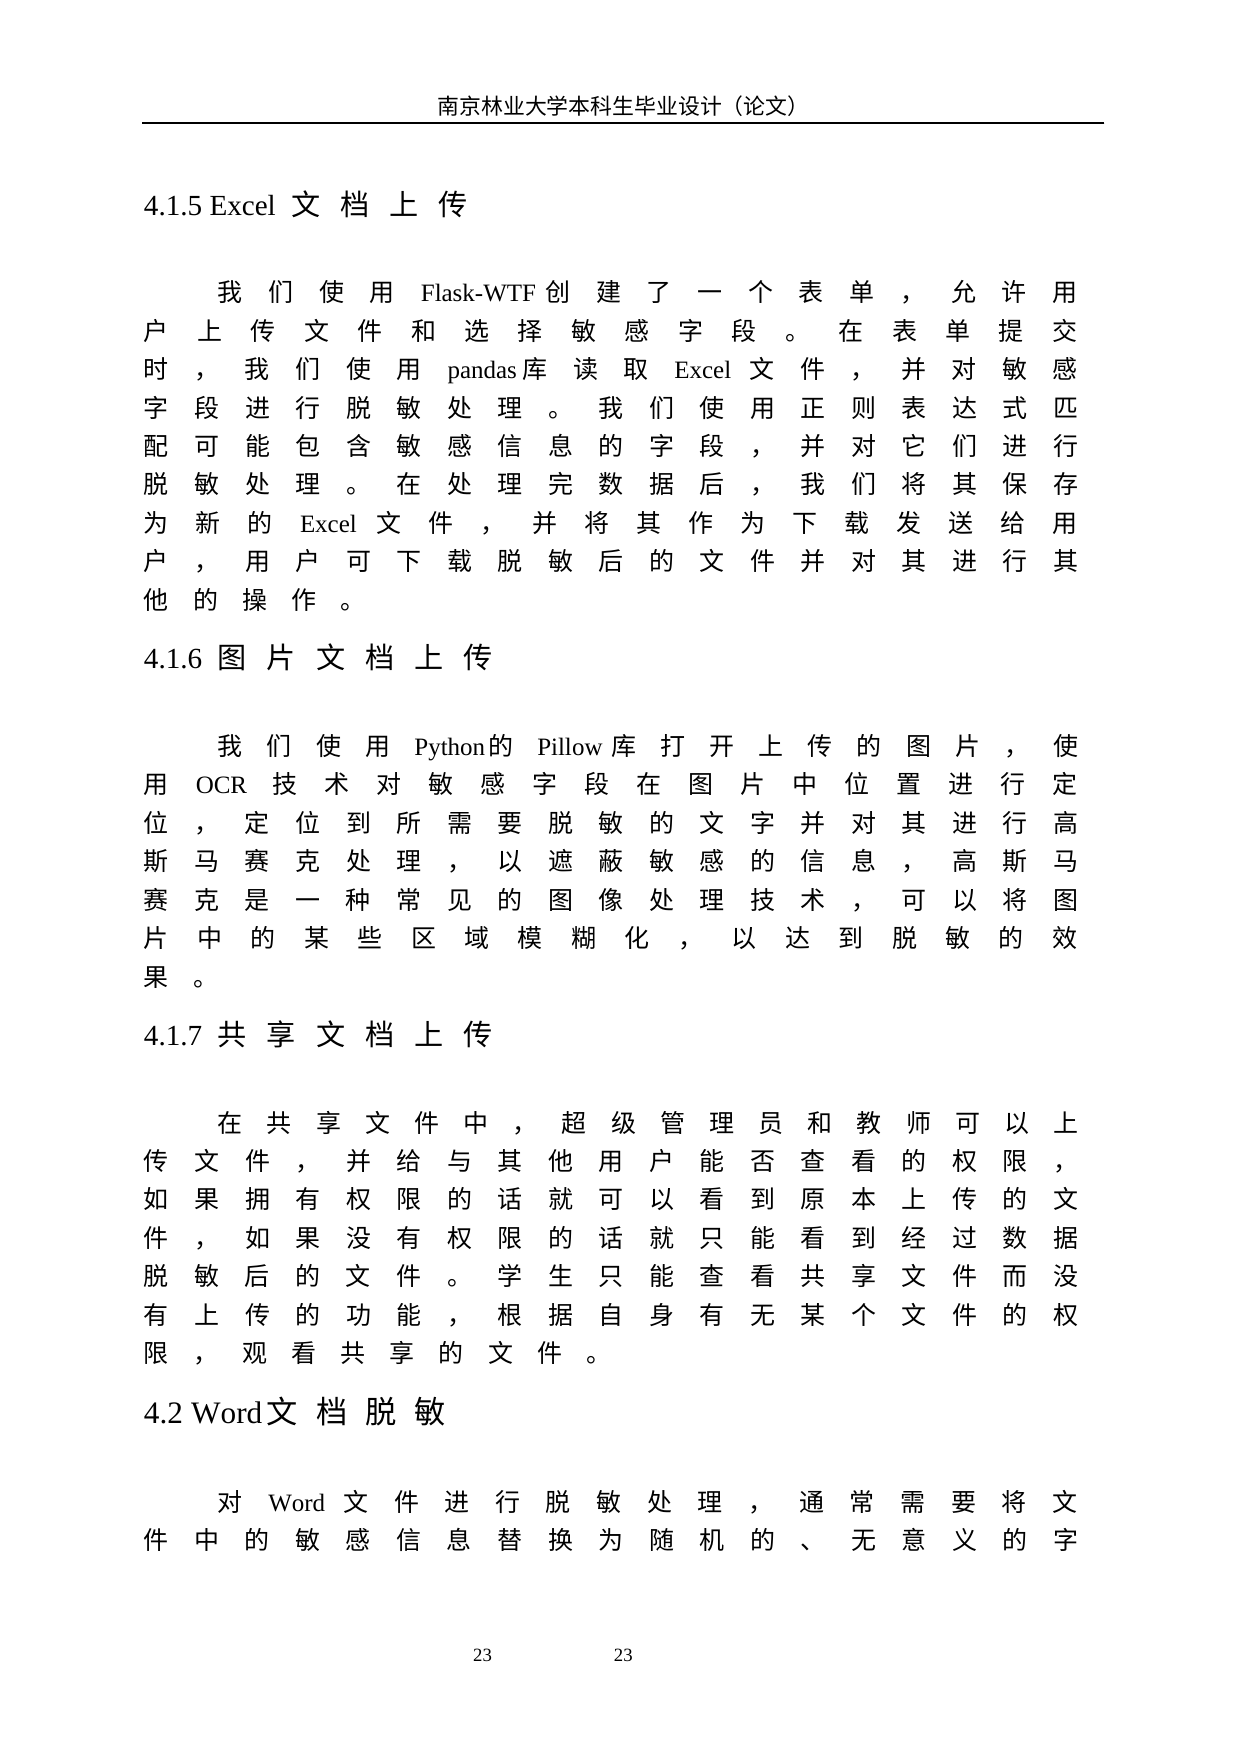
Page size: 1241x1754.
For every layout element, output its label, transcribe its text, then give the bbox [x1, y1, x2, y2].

text 在共享文件中，超级管理员和教师可以上传文件，并给与其他用户能否查看的权限，如果拥有权限的话就可以看到原本上传的文件，如果没有权限的话就只能看到经过数据脱敏后的文件。学生只能查看共享文件而没有上传的功能，根据自身有无某个文件的权限，观看共享的文件。 [144, 1102, 1102, 1371]
text 我们使用Flask-WTF创建了一个表单，允许用户上传文件和选择敏感字段。在表单提交时，我们使用pandas库读取Excel文件，并对敏感字段进行脱敏处理。我们使用正则表达式匹配可能包含敏感信息的字段，并对它们进行脱敏处理。在处理完数据后，我们将其保存为新的Excel文件，并将其作为下载发送给用户，用户可下载脱敏后的文件并对其进行其他的操作。 [144, 272, 1102, 618]
text 我们使用Python的Pillow库打开上传的图片，使用OCR技术对敏感字段在图片中位置进行定位，定位到所需要脱敏的文字并对其进行高斯马赛克处理，以遮蔽敏感的信息，高斯马赛克是一种常见的图像处理技术，可以将图片中的某些区域模糊化，以达到脱敏的效果。 [144, 725, 1102, 994]
subtitle 4.1.5 Excel文档上传 [144, 164, 1102, 241]
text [144, 1481, 1102, 1558]
subtitle 4.1.7共享文档上传 [144, 994, 1102, 1071]
subtitle 4.1.6图片文档上传 [144, 618, 1102, 694]
subtitle 4.2 Word文档脱敏 [144, 1371, 1102, 1448]
